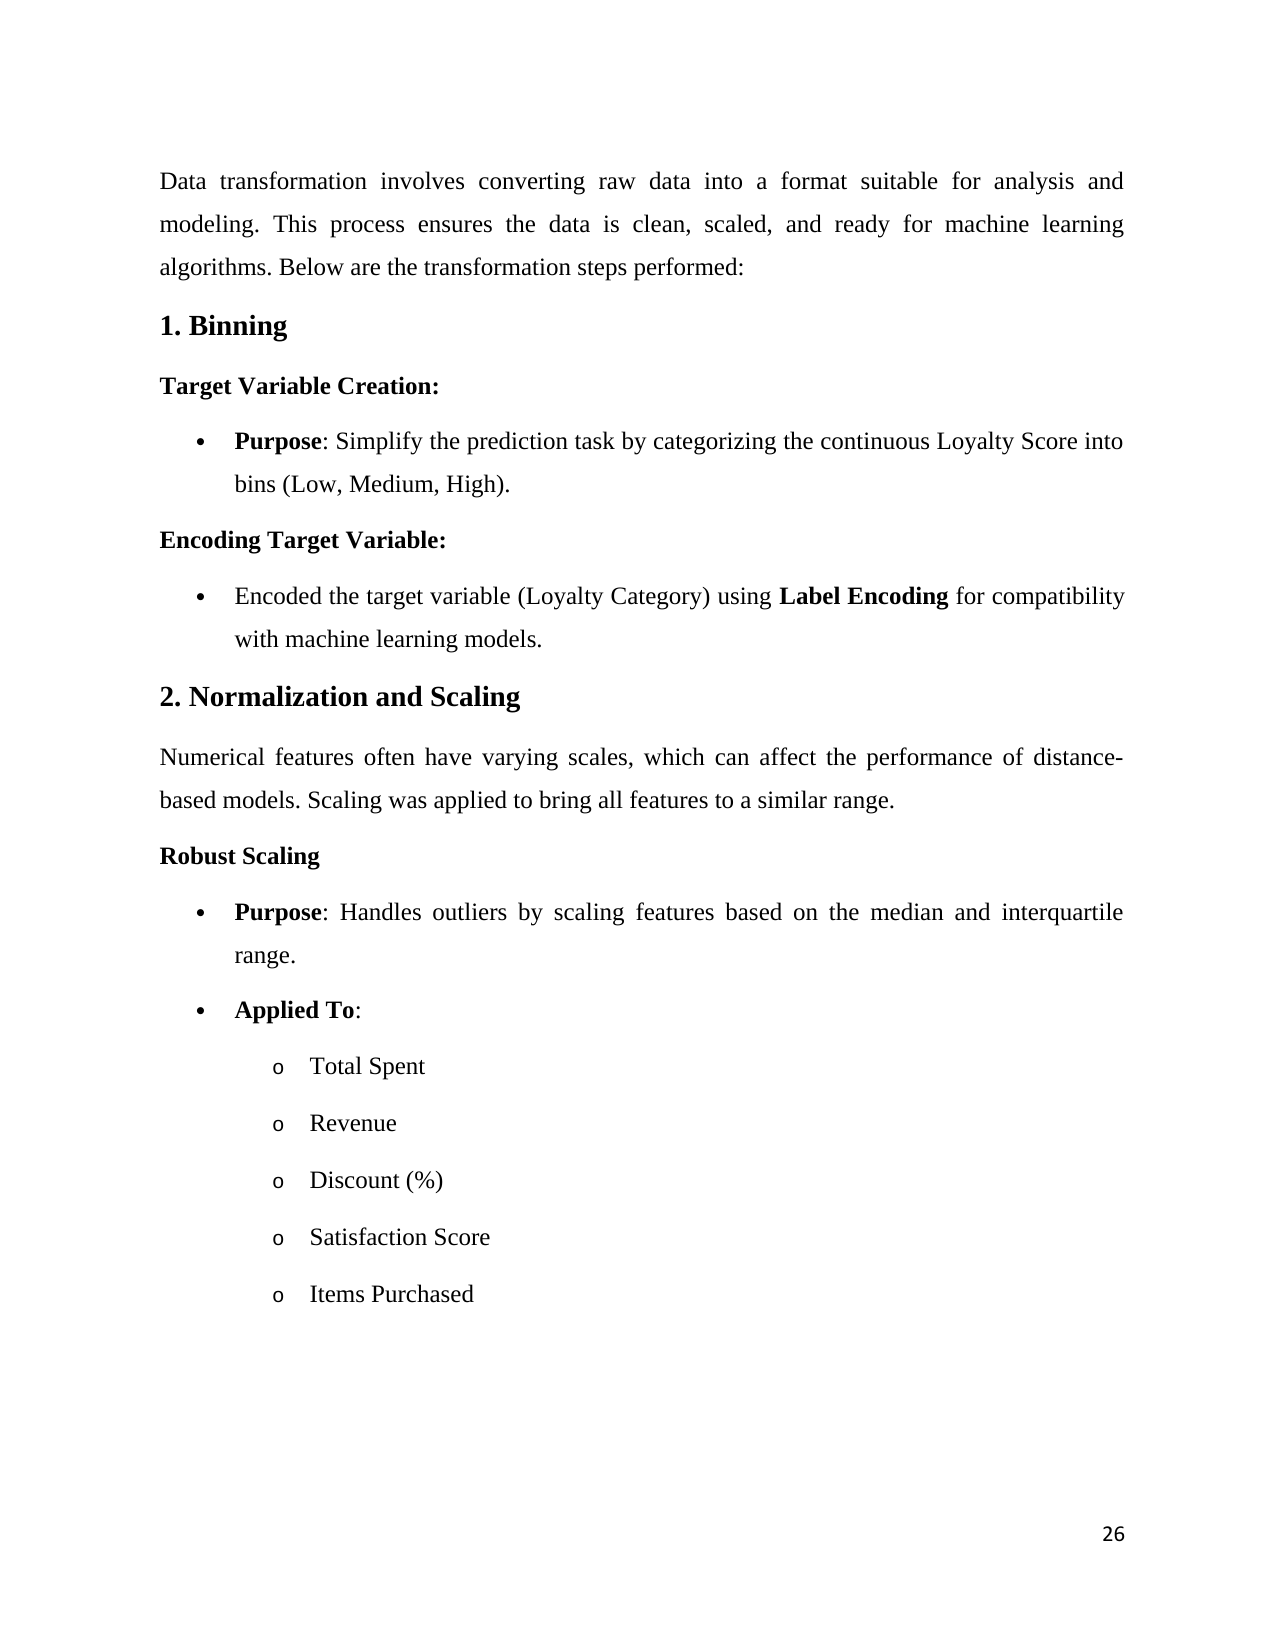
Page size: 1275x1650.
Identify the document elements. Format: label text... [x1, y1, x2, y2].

list Applied To: [197, 996, 1125, 1024]
list Satisfaction Score [272, 1222, 1125, 1251]
text 1. Binning [159, 308, 1125, 342]
list Items Purchased [272, 1279, 1125, 1308]
text Target Variable Creation: [159, 371, 1125, 399]
text Numerical features often have varying scales, which can affect the performance of distance-based models. Scaling was applied to bring all features to a similar range. [159, 742, 1125, 814]
list Purpose: Simplify the prediction task by categorizing the continuous Loyalty Score into bins (Low, Medium, High). [197, 426, 1125, 498]
list Purpose: Handles outliers by scaling features based on the median and interquartile range. [197, 897, 1125, 969]
text Robust Scaling [159, 841, 1125, 870]
text 2. Normalization and Scaling [159, 679, 1125, 713]
list Revenue [272, 1108, 1125, 1138]
text Encoding Target Variable: [159, 525, 1125, 554]
list Discount (%) [272, 1165, 1125, 1194]
list Total Spent [272, 1051, 1125, 1081]
list Encoded the target variable (Loyalty Category) using Label Encoding for compatibility with machine learning models. [197, 581, 1125, 653]
text Data transformation involves converting raw data into a format suitable for analysis and modeling. This process ensures the data is clean, scaled, and ready for machine learning algorithms. Below are the transformation steps performed: [159, 166, 1125, 281]
